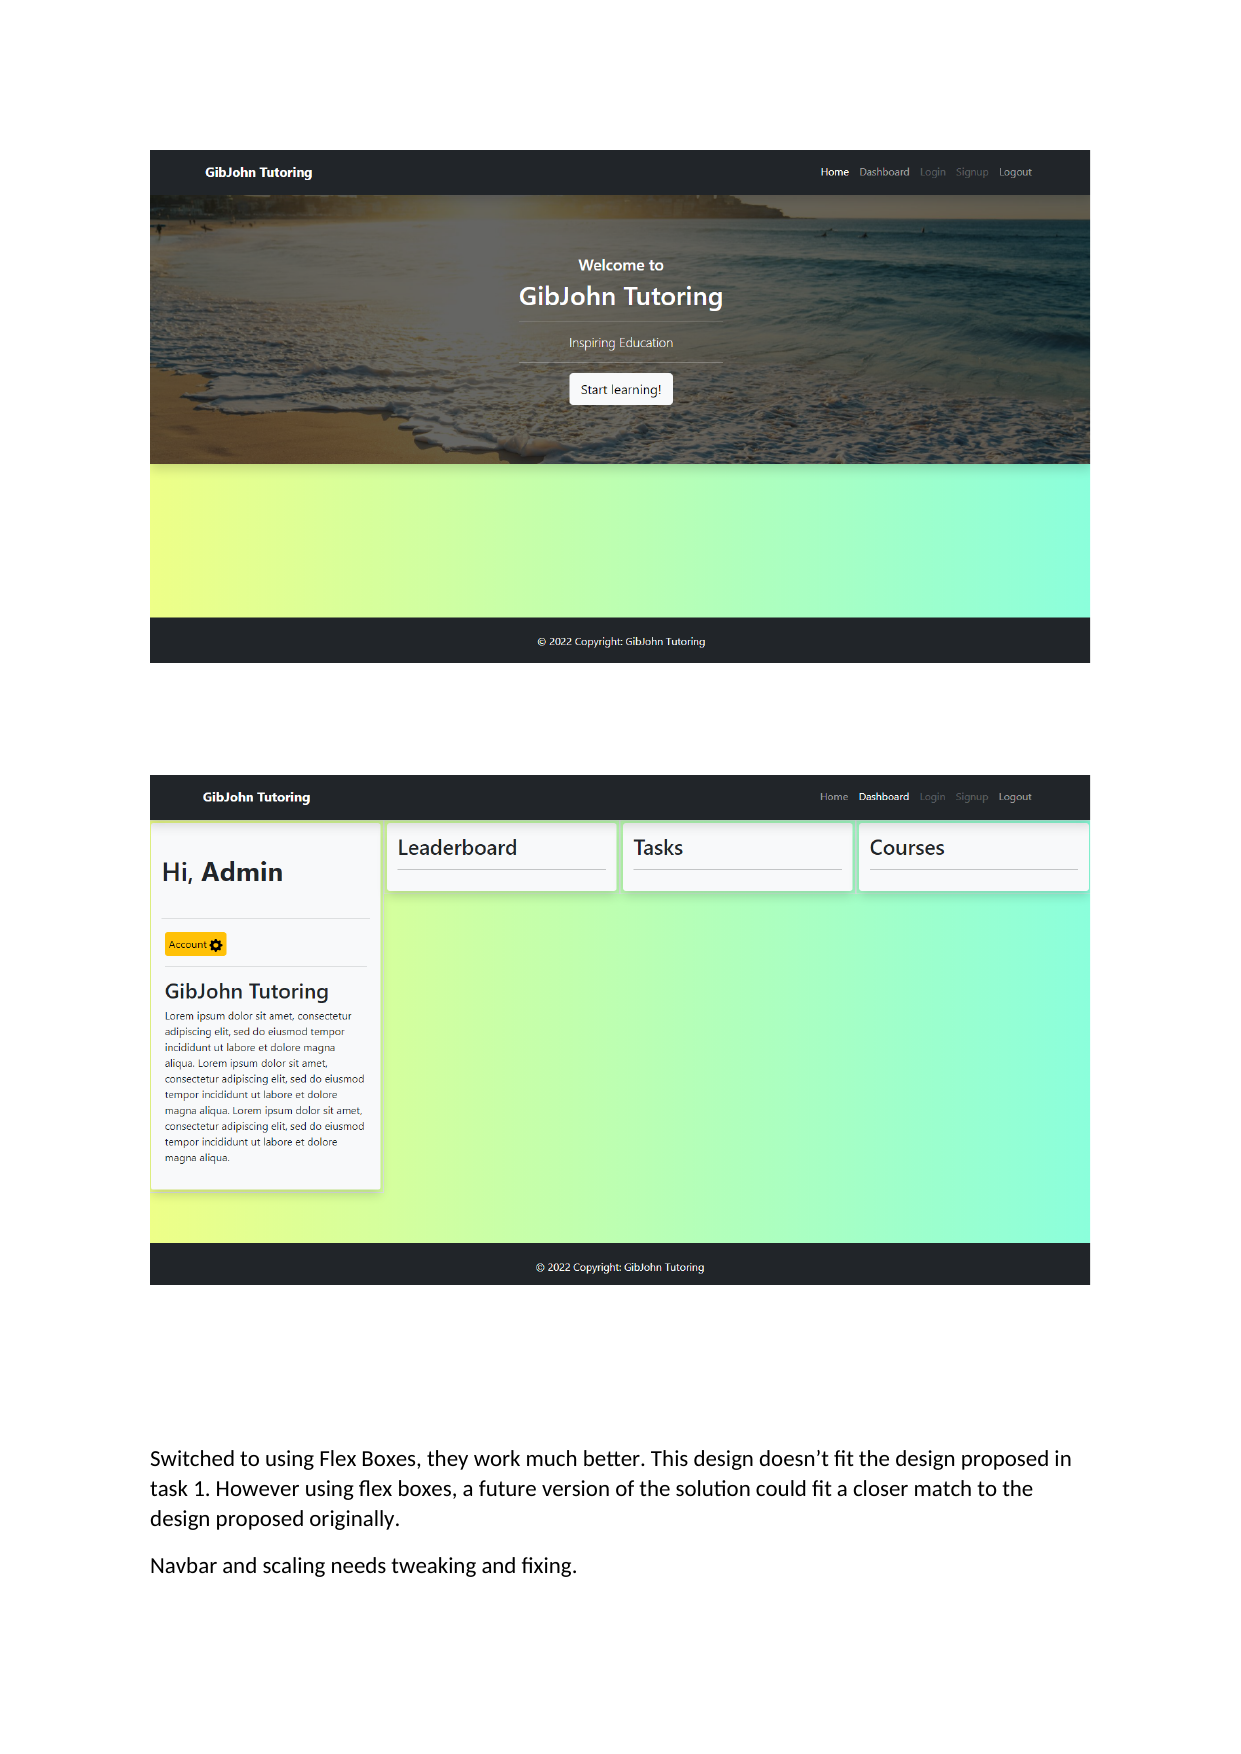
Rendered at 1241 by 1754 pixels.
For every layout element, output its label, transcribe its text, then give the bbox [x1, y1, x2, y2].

picture [150, 150, 1091, 663]
picture [150, 775, 1091, 1285]
text Switched to using Flex Boxes, they work much better. This design doesn’t fit the design proposed in task 1. However using flex boxes, a future version of the solution could fit a closer match to the design proposed originally. [150, 1444, 1090, 1532]
text Navbar and scaling needs tweaking and fixing. [150, 1551, 1090, 1579]
